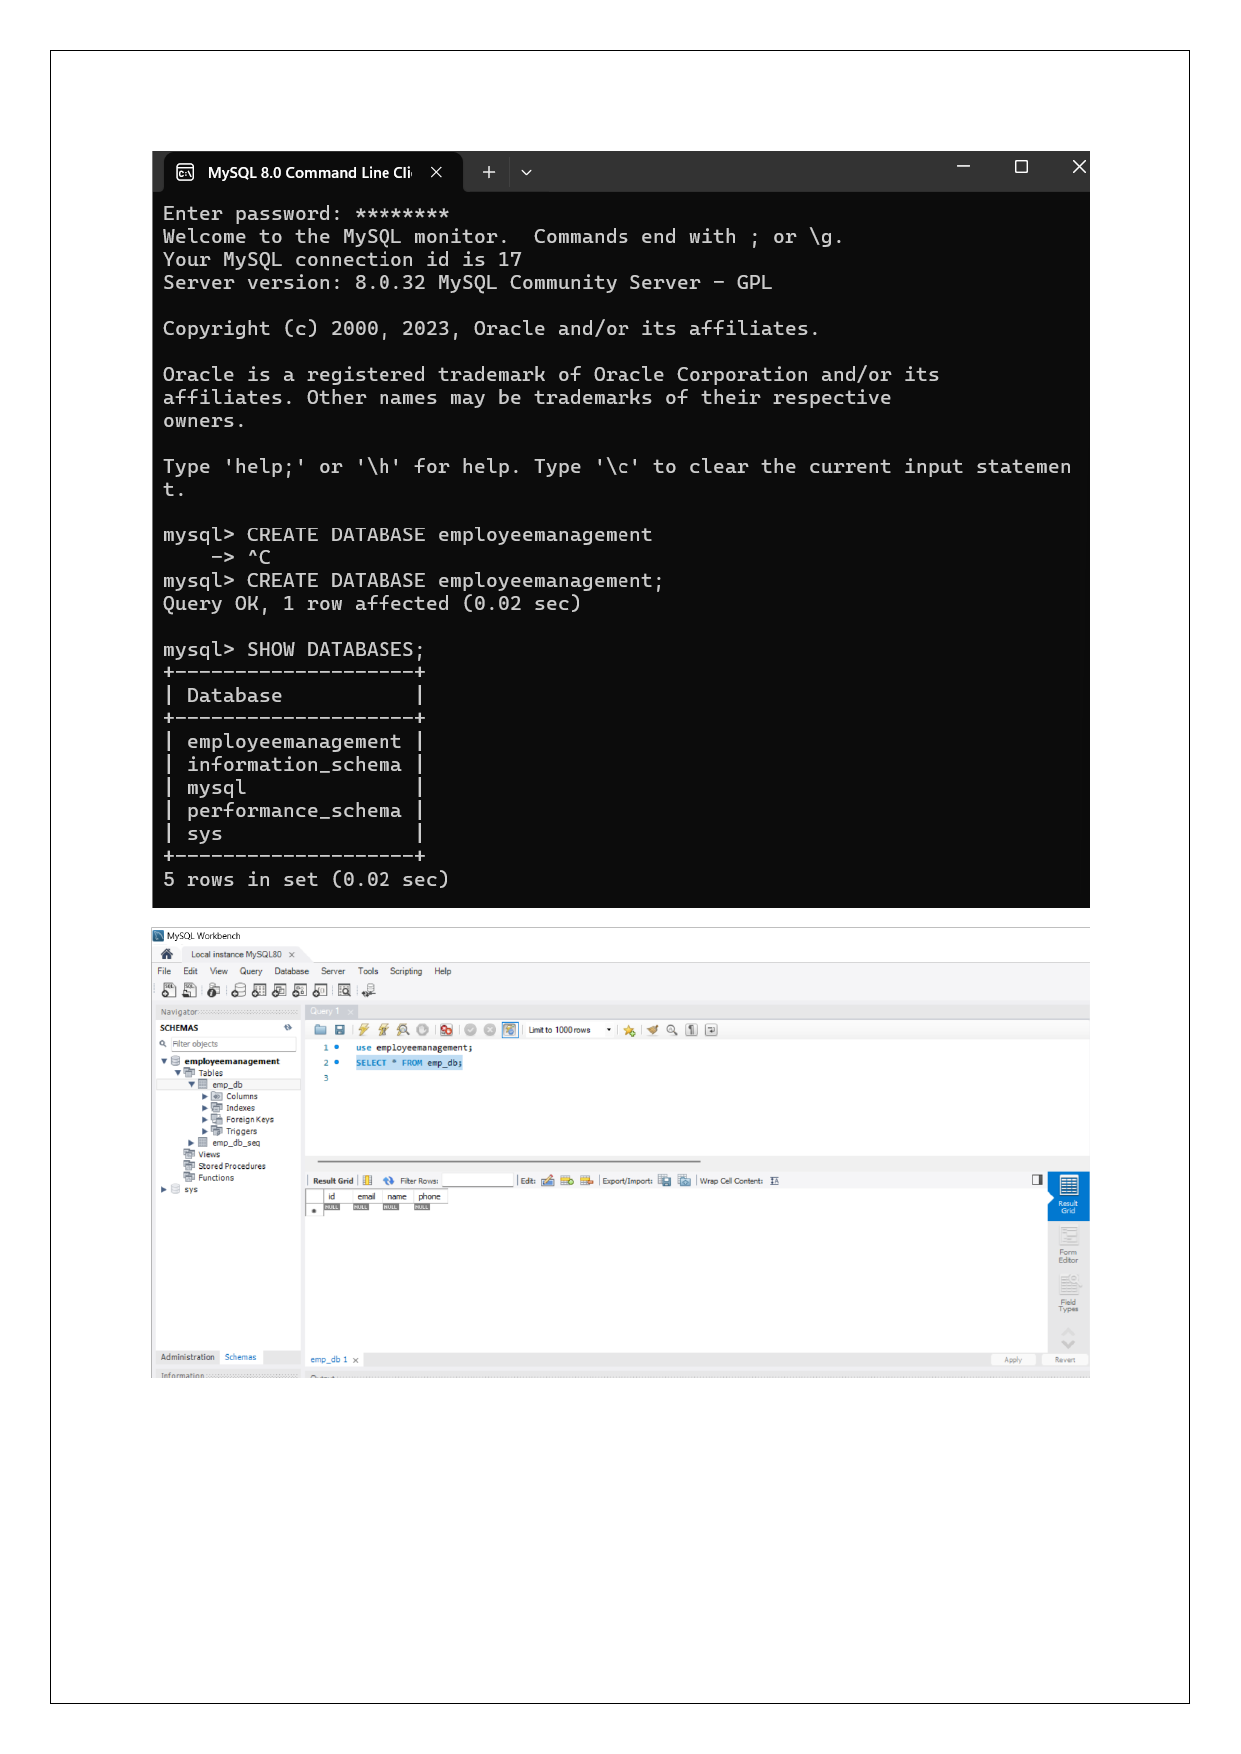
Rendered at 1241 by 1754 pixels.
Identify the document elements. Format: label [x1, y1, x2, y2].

picture [150, 150, 1091, 909]
picture [150, 927, 1091, 1379]
